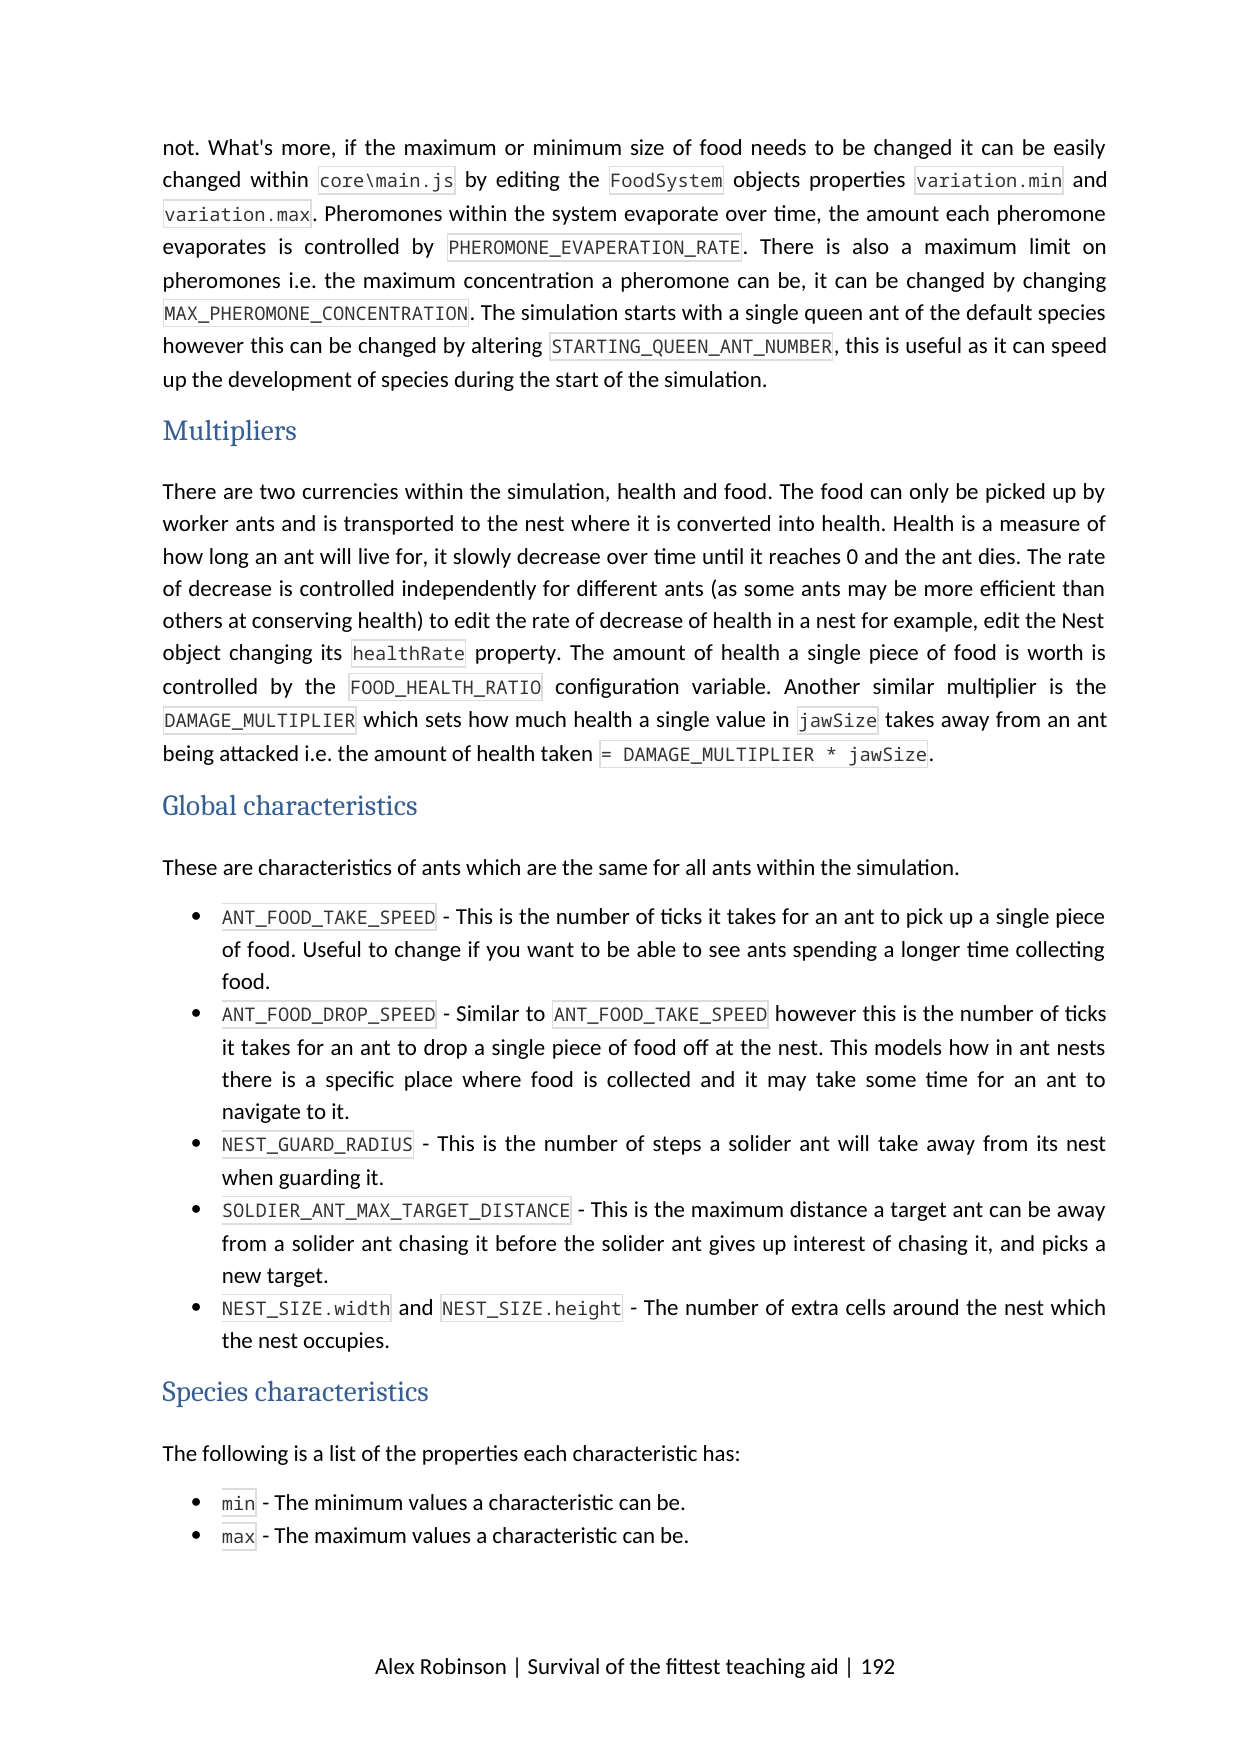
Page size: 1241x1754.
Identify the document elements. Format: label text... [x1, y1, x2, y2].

text The following is a list of the properties each characteristic has: [162, 1439, 1107, 1467]
list NEST_SIZE.width and NEST_SIZE.height - The number of extra cells around the nest which the nest occupies. [192, 1293, 1107, 1354]
text These are characteristics of ants which are the same for all ants within the simulation. [162, 853, 1107, 881]
list ANT_FOOD_TAKE_SPEED - This is the number of ticks it takes for an ant to pick up a single piece of food. Useful to change if you want to be able to see ants spending a longer time collecting food. [192, 902, 1107, 995]
subtitle Multipliers [162, 414, 1107, 447]
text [162, 133, 1107, 393]
list NEST_GUARD_RADIUS - This is the number of steps a solider ant will take away from its nest when guarding it. [192, 1129, 1107, 1191]
list max - The maximum values a characteristic can be. [192, 1521, 1107, 1551]
subtitle Species characteristics [162, 1375, 1107, 1409]
list ANT_FOOD_DROP_SPEED - Similar to ANT_FOOD_TAKE_SPEED however this is the number of ticks it takes for an ant to drop a single piece of food off at the nest. This models how in ant nests there is a specific place where food is collected and it may take some time for an ant to navigate to it. [192, 999, 1107, 1125]
list SOLDIER_ANT_MAX_TARGET_DISTANCE - This is the maximum distance a target ant can be away from a solider ant chasing it before the solider ant gives up interest of chasing it, and picks a new target. [192, 1195, 1107, 1289]
text There are two currencies within the simulation, health and food. The food can only be picked up by worker ants and is transported to the nest where it is converted into health. Health is a measure of how long an ant will live for, it slowly decrease over time until it reaches 0 and the ant dies. The rate of decrease is controlled independently for different ants (as some ants may be more efficient than others at conserving health) to edit the rate of decrease of health in a nest for example, edit the Nest object changing its healthRate property. The amount of health a single piece of food is worth is controlled by the FOOD_HEALTH_RATIO configuration variable. Another similar multiplier is the DAMAGE_MULTIPLIER which sets how much health a single value in jawSize takes away from an ant being attacked i.e. the amount of health taken = DAMAGE_MULTIPLIER * jawSize. [162, 477, 1107, 768]
subtitle Global characteristics [162, 789, 1107, 823]
list min - The minimum values a characteristic can be. [257, 1488, 1107, 1517]
